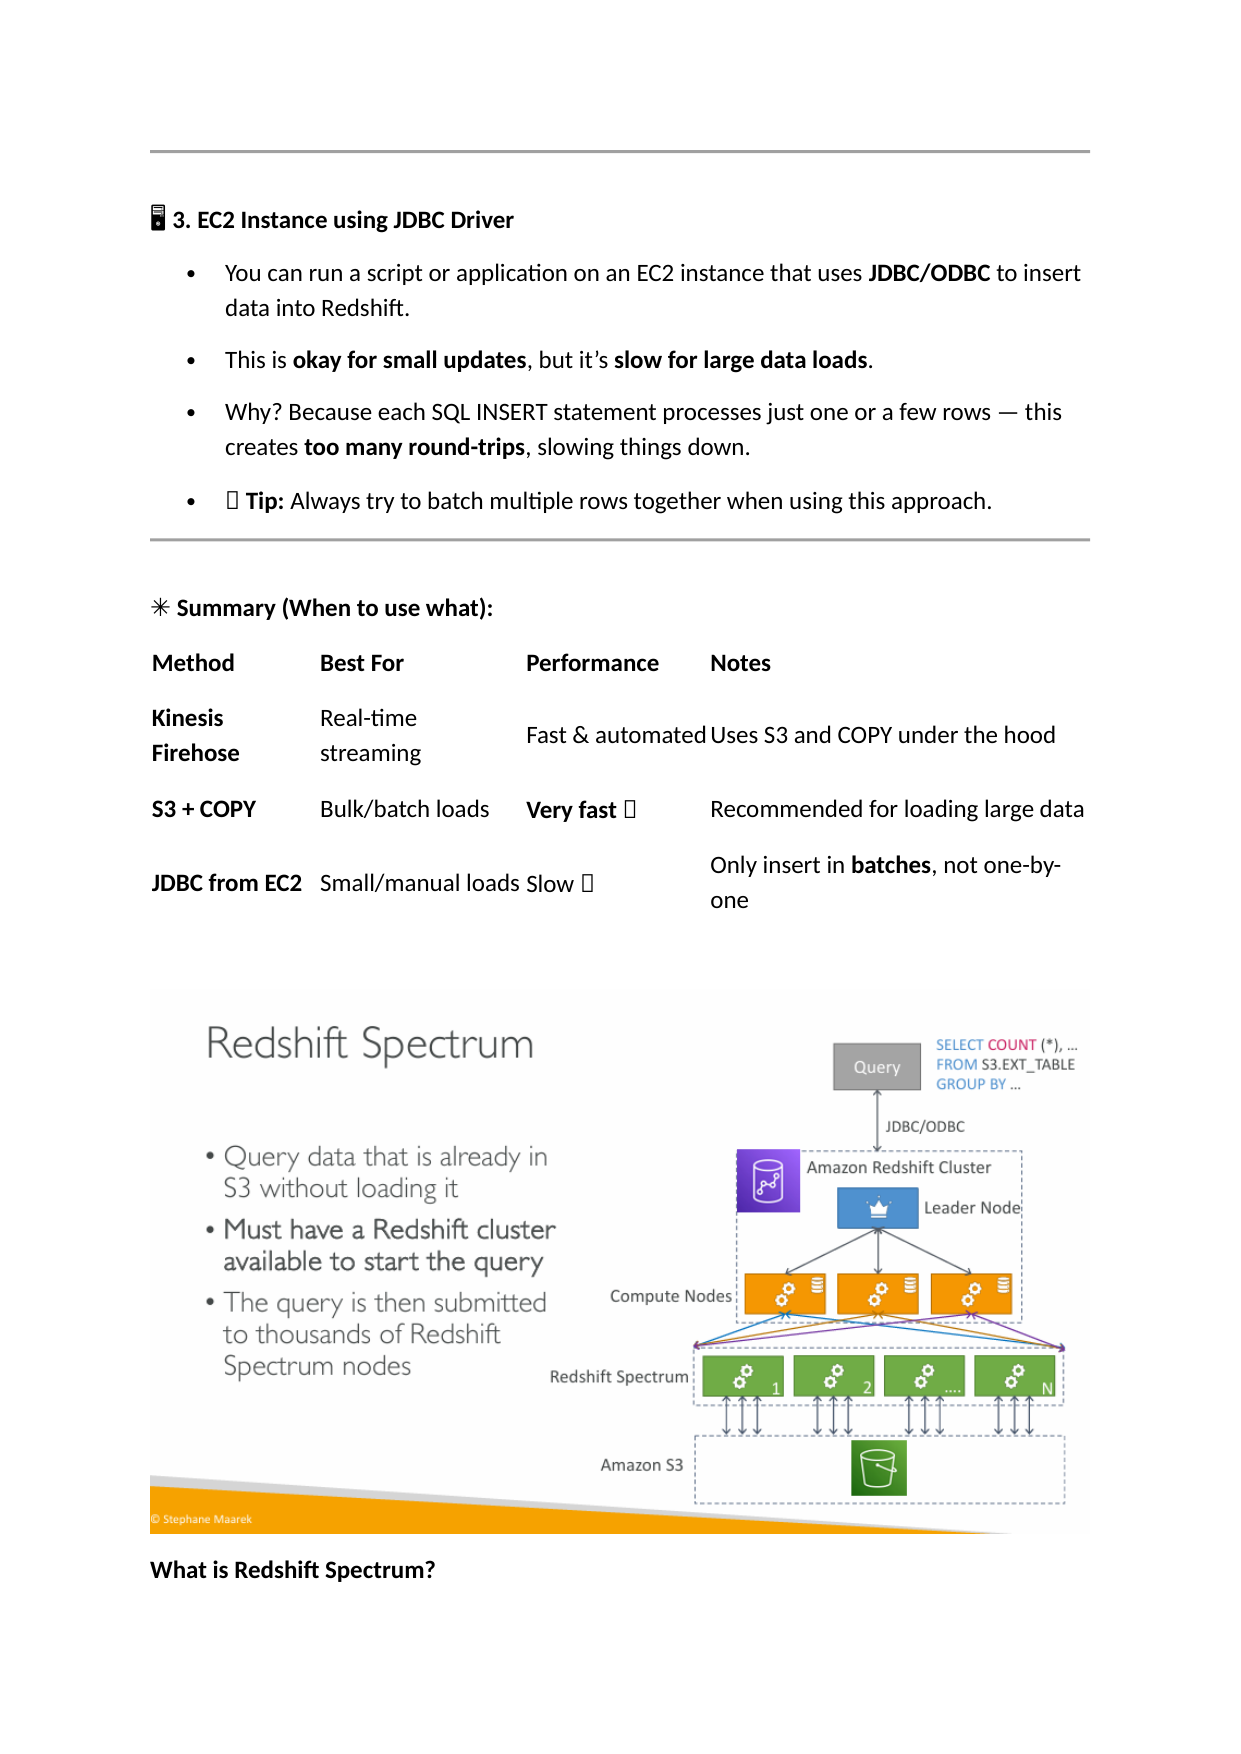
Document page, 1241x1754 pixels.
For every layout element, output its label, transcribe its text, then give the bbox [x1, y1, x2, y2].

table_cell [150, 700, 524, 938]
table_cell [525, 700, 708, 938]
list This is okay for small updates, but it’s slow for large data loads. [187, 344, 1090, 375]
list You can run a script or application on an EC2 instance that uses JDBC/ODBC to insert data into Redshift. [187, 257, 1090, 323]
picture [150, 989, 1091, 1534]
list Why? Because each SQL INSERT statement processes just one or a few rows — this creates too many round-trips, slowing things down. [187, 396, 1090, 461]
text 🖥️ 3. EC2 Instance using JDBC Driver [150, 202, 1090, 236]
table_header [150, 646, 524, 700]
list ✅ Tip: Always try to batch multiple rows together when using this approach. [187, 482, 1090, 517]
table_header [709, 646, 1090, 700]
text What is Redshift Spectrum? [150, 1555, 1090, 1585]
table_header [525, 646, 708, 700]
text ✳️ Summary (When to use what): [150, 590, 1090, 624]
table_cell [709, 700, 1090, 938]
